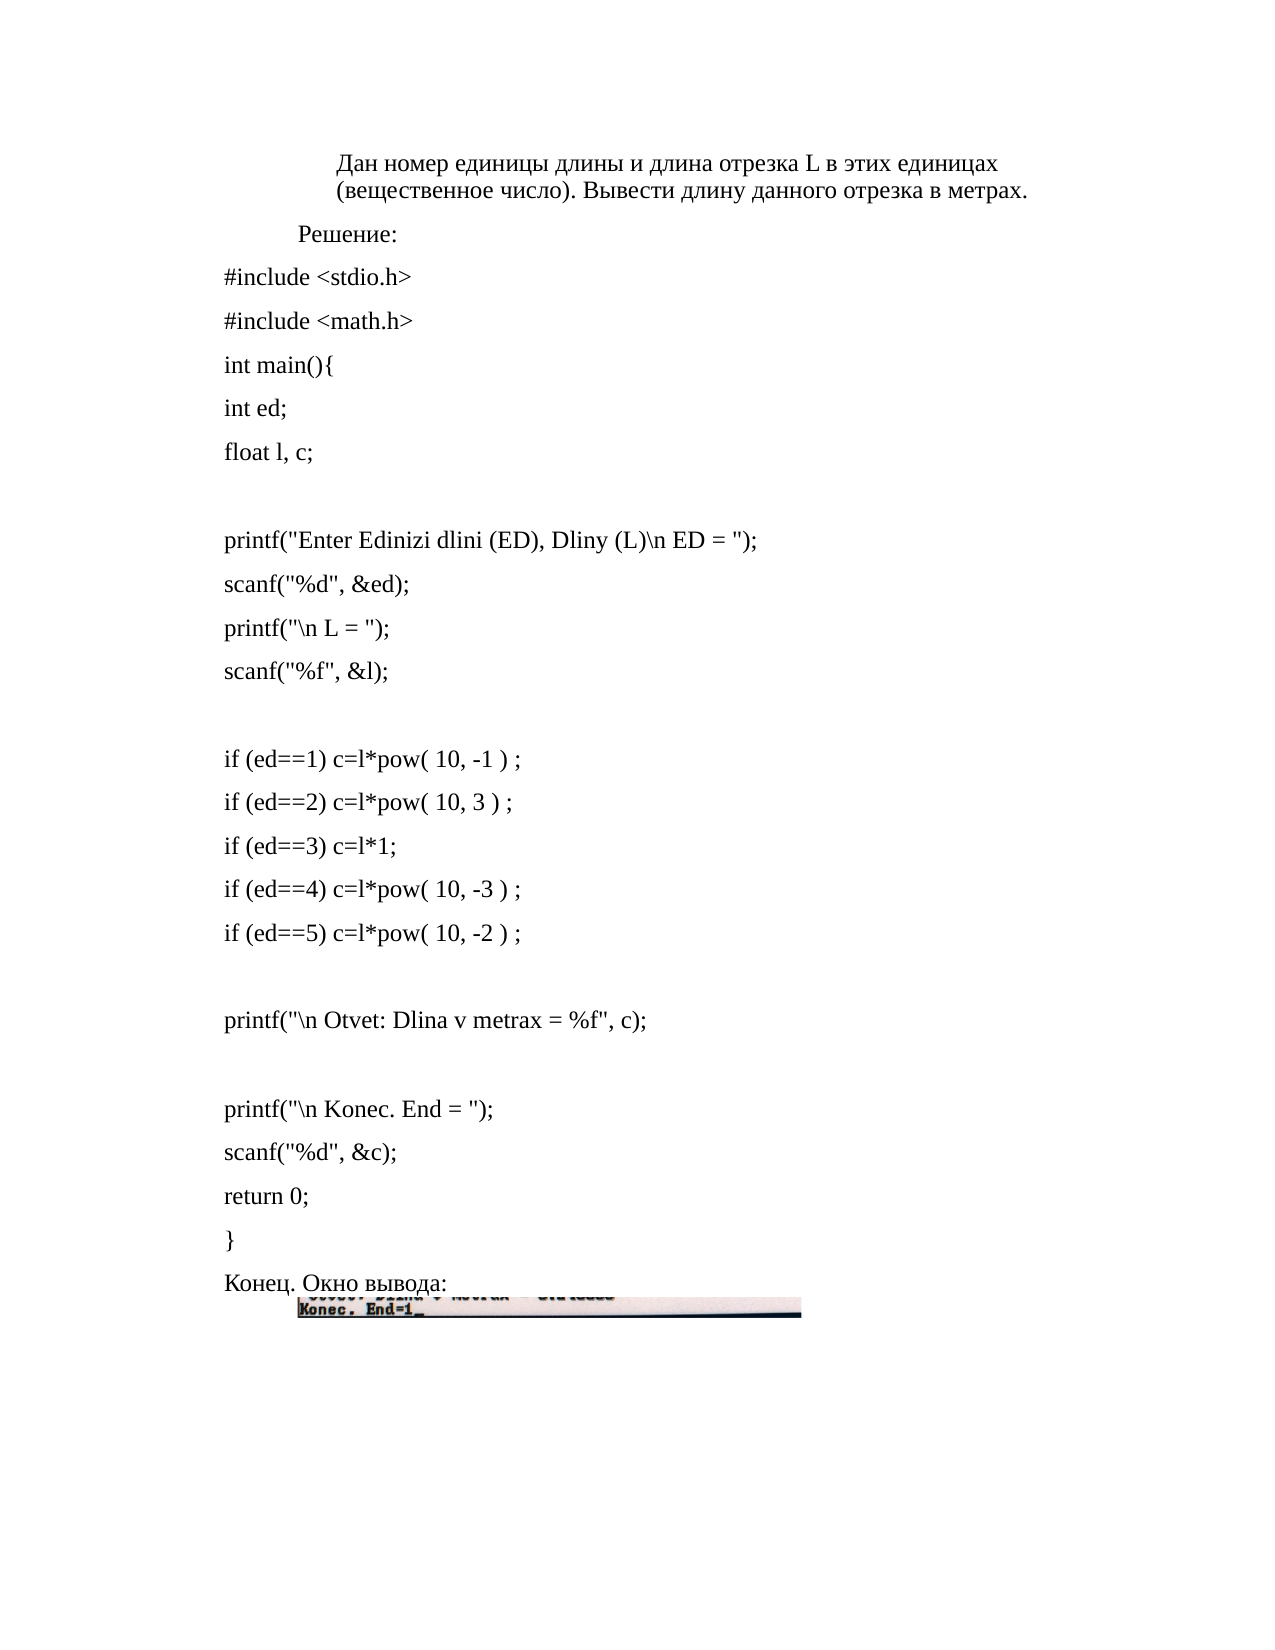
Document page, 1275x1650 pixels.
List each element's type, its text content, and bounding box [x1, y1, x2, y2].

text #include <stdio.h> [150, 264, 1125, 291]
text printf("\n L = "); [150, 614, 1125, 641]
text if (ed==5) c=l*pow( 10, -2 ) ; [150, 920, 1125, 947]
text int ed; [150, 395, 1125, 422]
text return 0; [150, 1183, 1125, 1210]
text if (ed==4) c=l*pow( 10, -3 ) ; [150, 876, 1125, 903]
text scanf("%d", &ed); [150, 571, 1125, 598]
text Дан номер единицы длины и длина отрезка L в этих единицах (вещественное число). Вывести длину данного отрезка в метрах. [336, 150, 1125, 204]
text if (ed==1) c=l*pow( 10, -1 ) ; [150, 745, 1125, 772]
text scanf("%f", &l); [150, 658, 1125, 685]
text Решение: [150, 221, 1125, 248]
text int main(){ [150, 352, 1125, 378]
text Конец. Окно вывода: [150, 1270, 1125, 1297]
text if (ed==2) c=l*pow( 10, 3 ) ; [150, 789, 1125, 816]
text printf("Enter Edinizi dlini (ED), Dliny (L)\n ED = "); [150, 527, 1125, 554]
text printf("\n Konec. End = "); [150, 1096, 1125, 1123]
text float l, c; [150, 439, 1125, 466]
text if (ed==3) c=l*1; [150, 833, 1125, 860]
text #include <math.h> [150, 308, 1125, 335]
text printf("\n Otvet: Dlina v metrax = %f", c); [150, 1007, 1125, 1034]
text } [150, 1227, 1125, 1253]
text scanf("%d", &c); [150, 1139, 1125, 1166]
